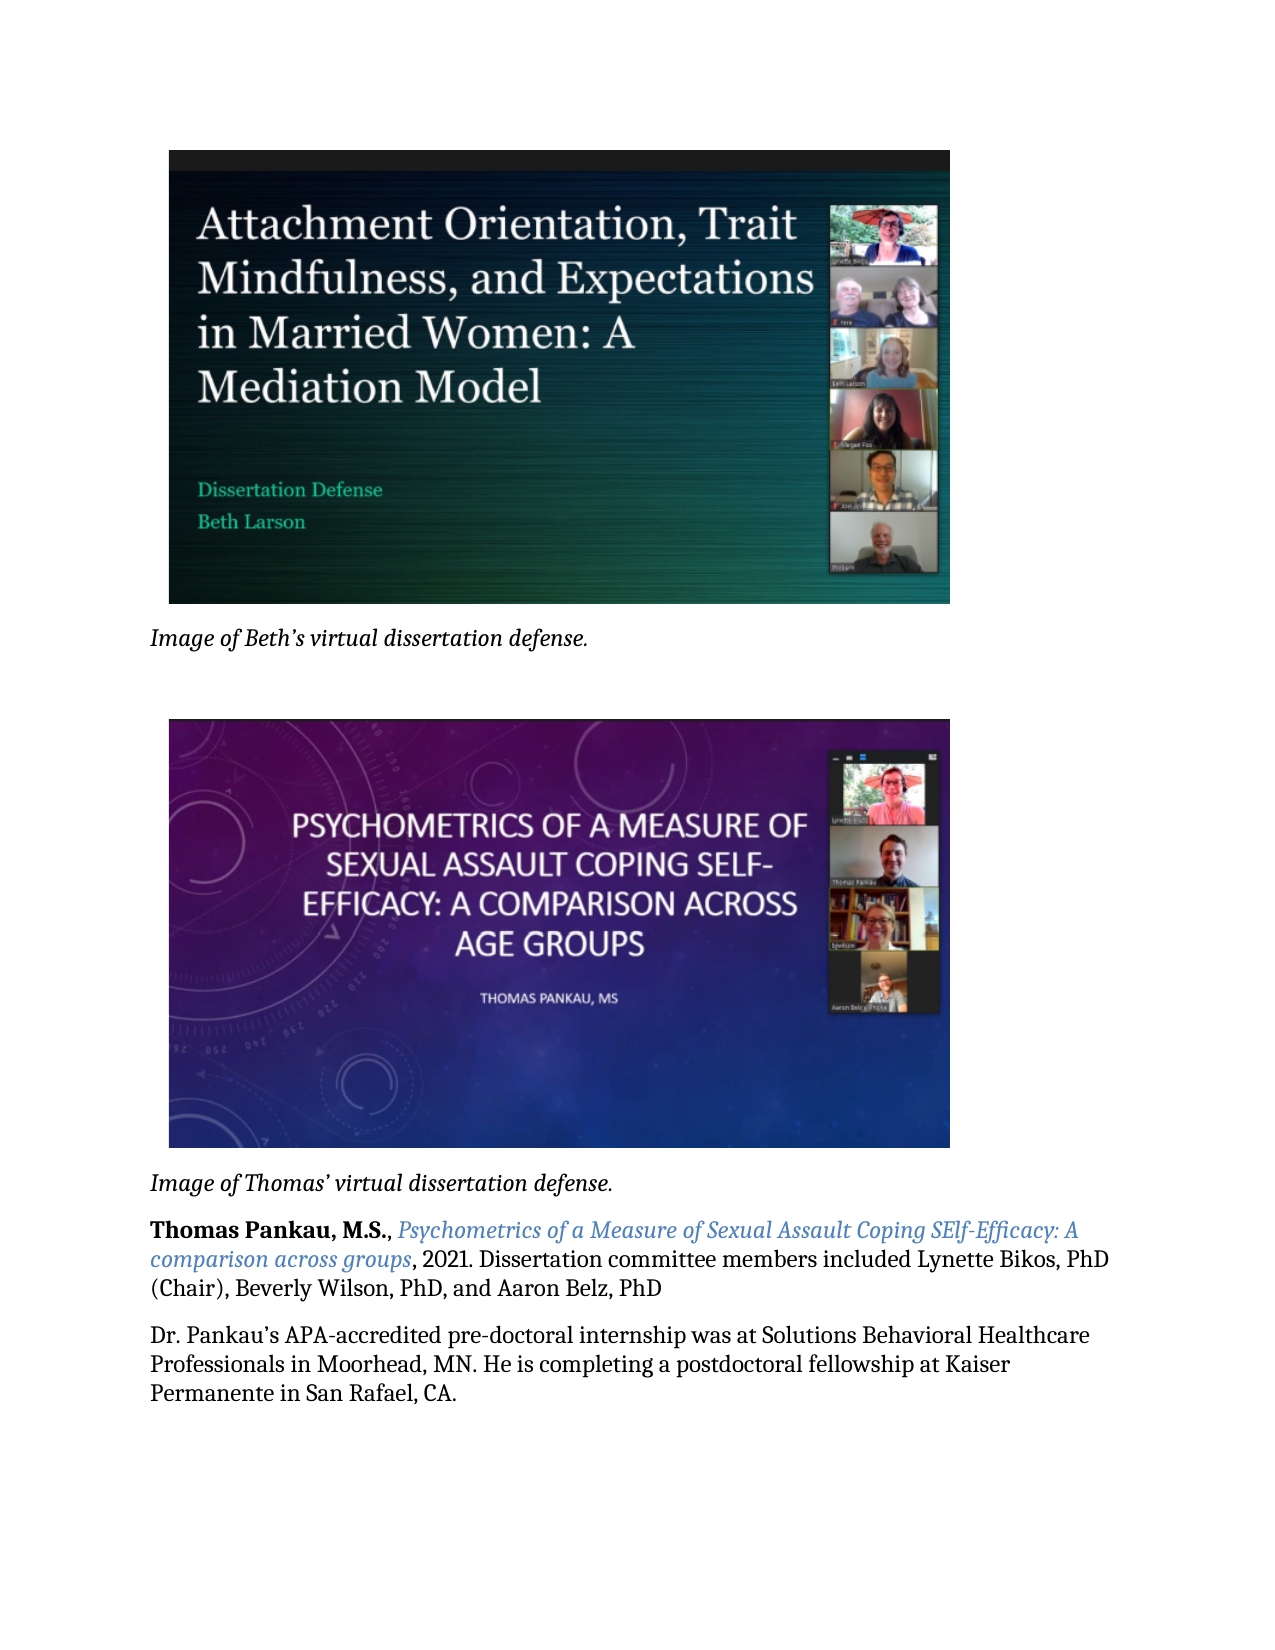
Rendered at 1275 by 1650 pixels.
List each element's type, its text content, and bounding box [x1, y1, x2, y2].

text Image of Thomas’ virtual dissertation defense. [150, 1168, 1125, 1197]
picture [168, 150, 950, 604]
picture [168, 719, 950, 1148]
text Dr. Pankau’s APA-accredited pre-doctoral internship was at Solutions Behavioral Healthcare Professionals in Moorhead, MN. He is completing a postdoctoral fellowship at Kaiser Permanente in San Rafael, CA. [150, 1321, 1125, 1407]
text Image of Beth’s virtual dissertation defense. [150, 624, 1125, 653]
text Thomas Pankau, M.S., Psychometrics of a Measure of Sexual Assault Coping SElf-Efficacy: A comparison across groups, 2021. Dissertation committee members included Lynette Bikos, PhD (Chair), Beverly Wilson, PhD, and Aaron Belz, PhD [150, 1216, 1125, 1302]
